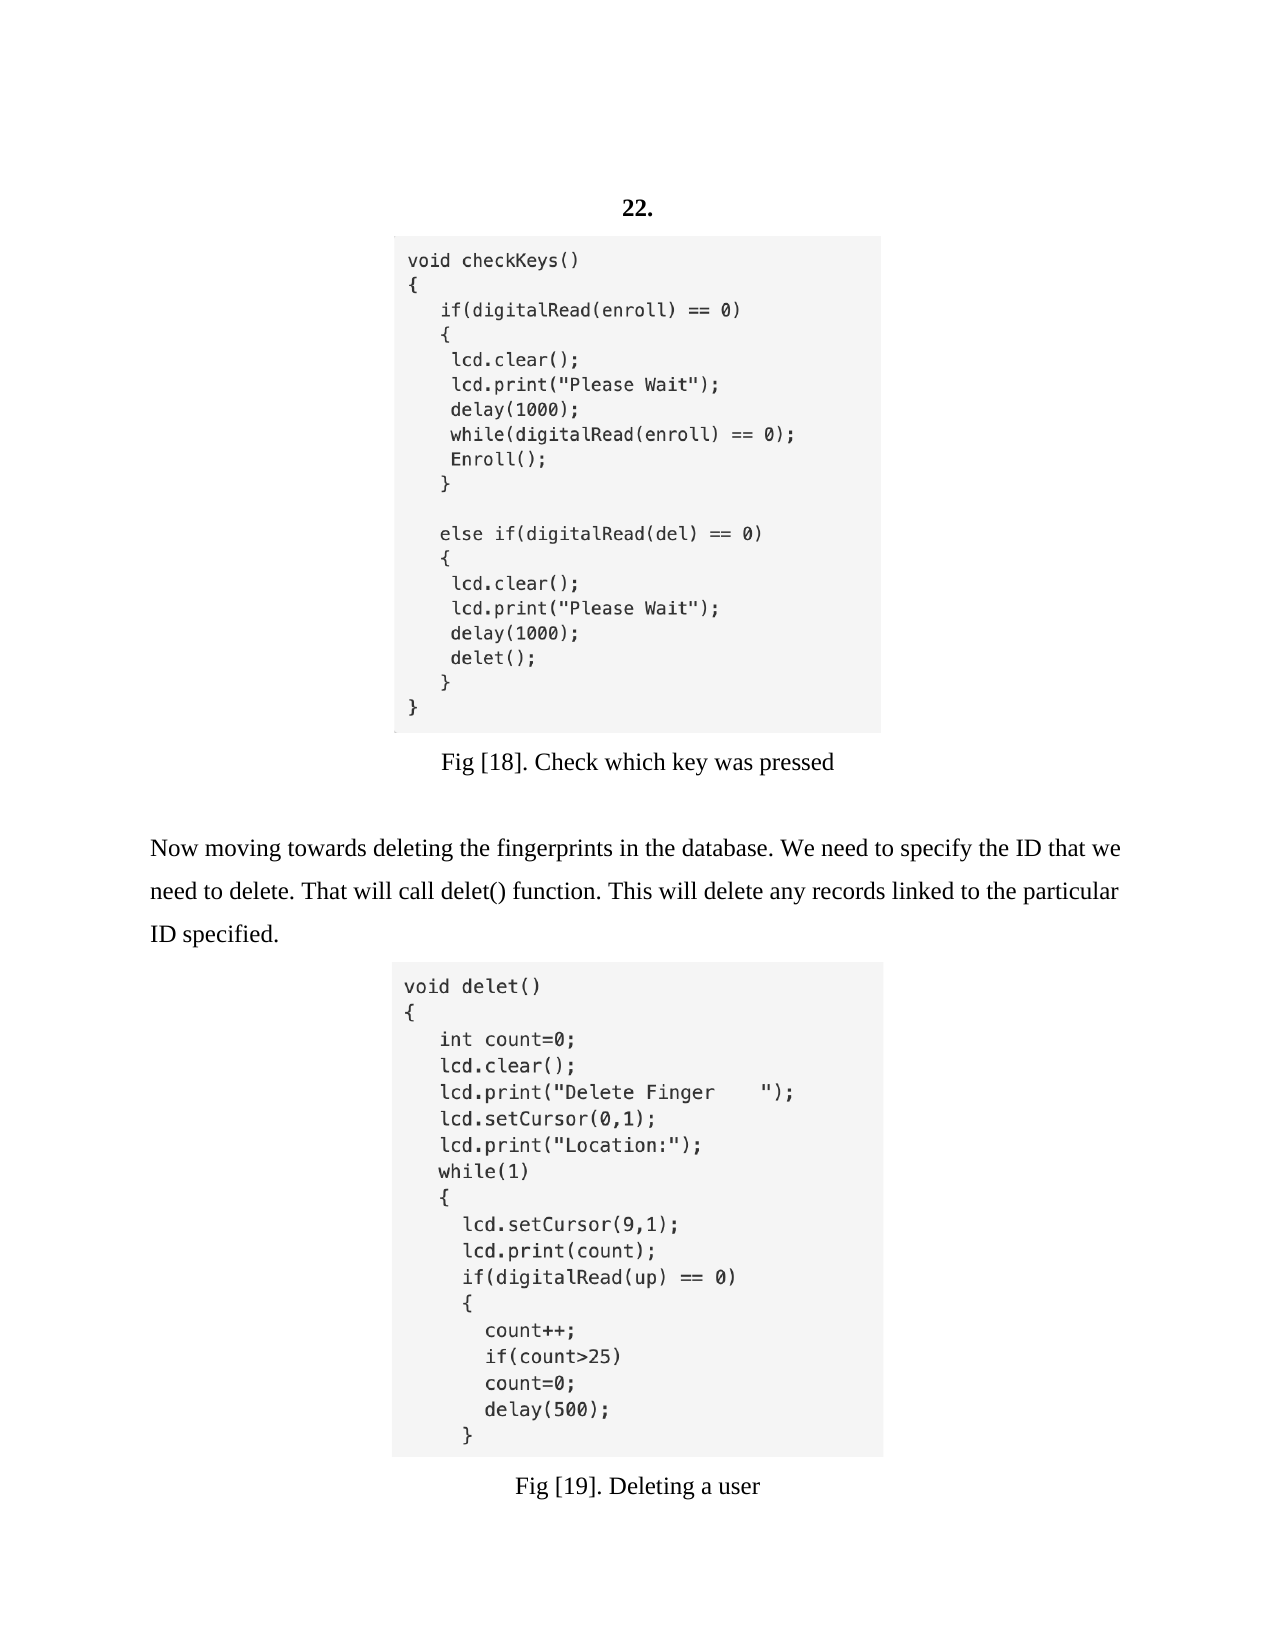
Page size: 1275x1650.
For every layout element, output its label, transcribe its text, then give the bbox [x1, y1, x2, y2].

picture [394, 236, 881, 733]
text Now moving towards deleting the fingerprints in the database. We need to specify the ID that we need to delete. That will call delet() function. This will delete any records linked to the particular ID specified. [150, 833, 1125, 948]
text Fig [19]. Deleting a user [150, 1471, 1125, 1500]
text 22. [150, 193, 1125, 222]
text Fig [18]. Check which key was pressed [150, 747, 1125, 776]
picture [391, 962, 884, 1457]
